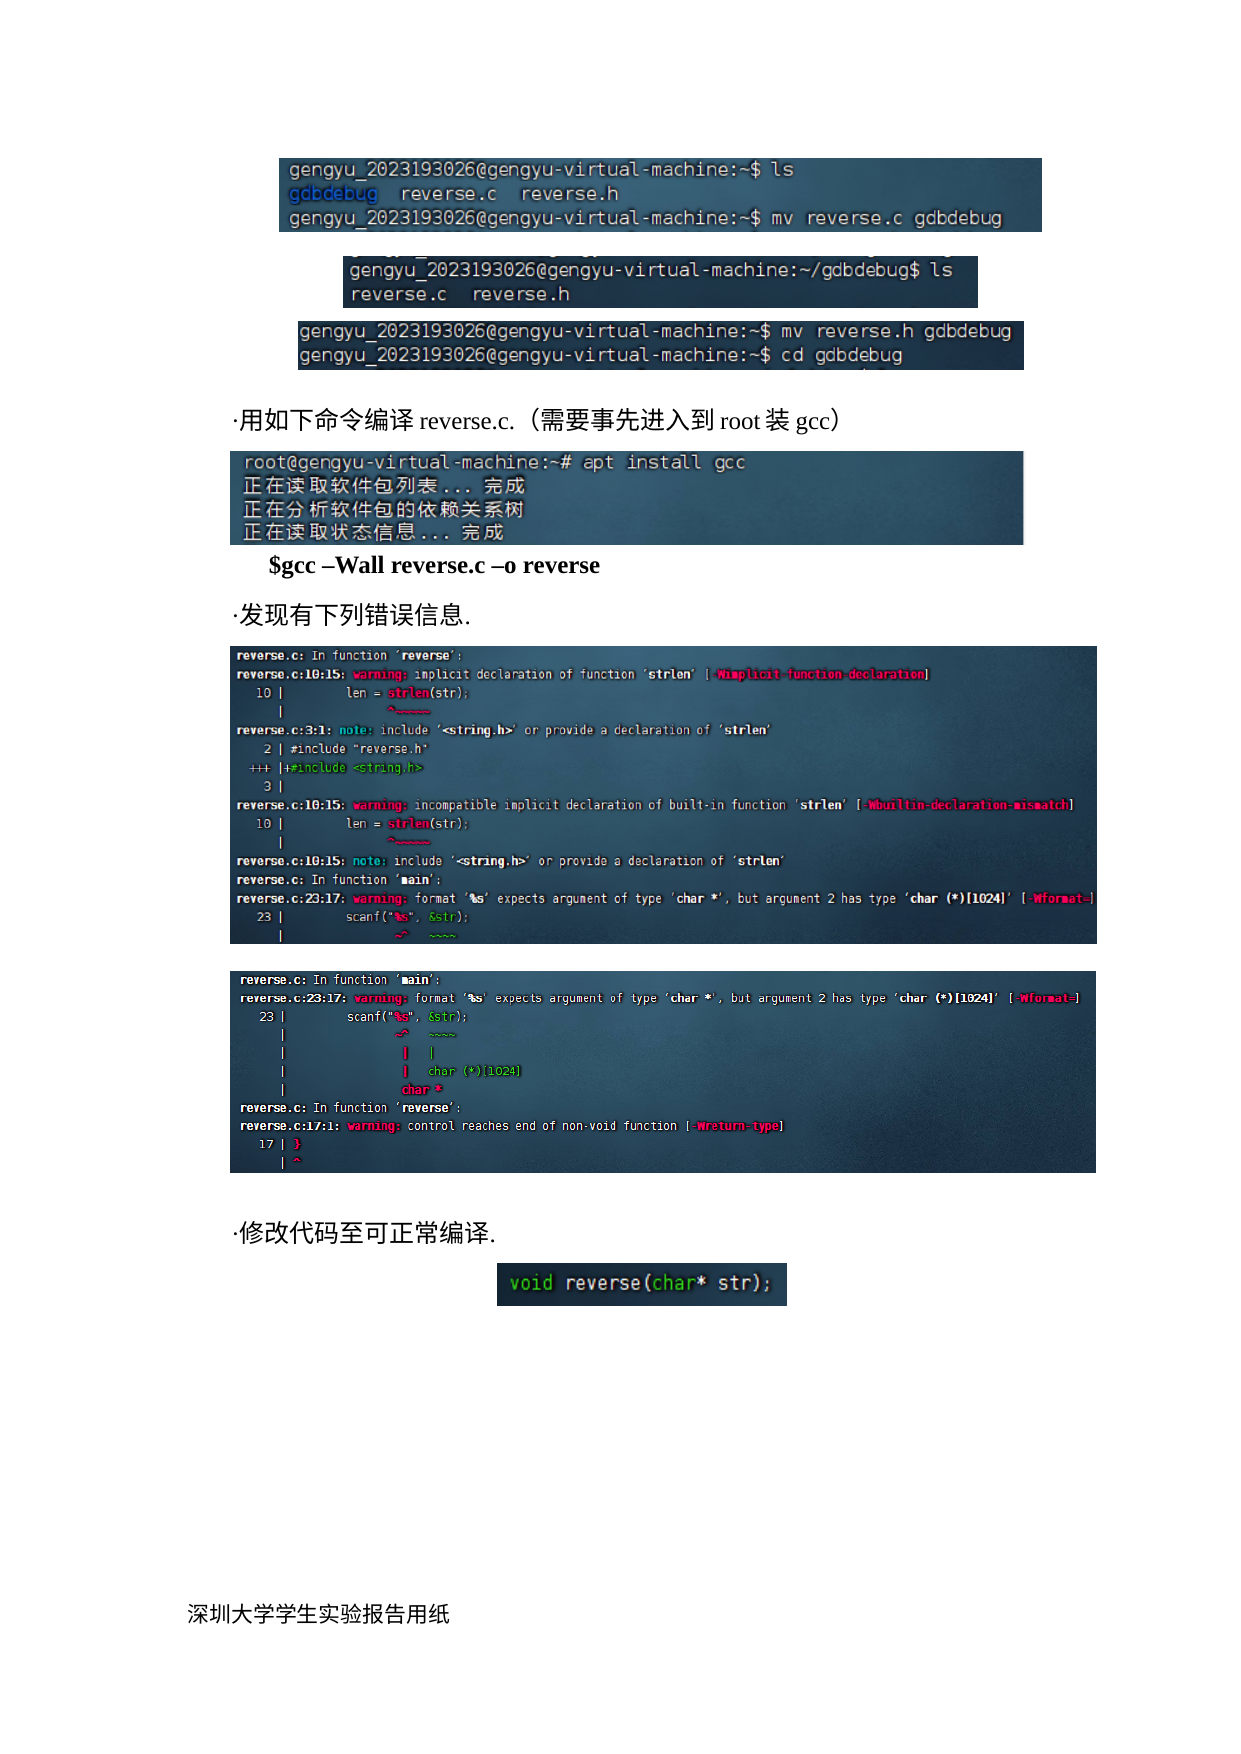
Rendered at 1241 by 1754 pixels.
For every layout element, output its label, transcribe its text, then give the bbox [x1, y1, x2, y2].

picture [343, 256, 978, 308]
picture [279, 158, 1042, 232]
picture [230, 451, 1026, 545]
picture [230, 971, 1096, 1173]
picture [497, 1263, 787, 1306]
text ·修改代码至可正常编译. [187, 1199, 1053, 1264]
text ·发现有下列错误信息. [187, 581, 1053, 646]
picture [298, 321, 1024, 370]
picture [230, 646, 1097, 944]
list ·用如下命令编译reverse.c.（需要事先进入到root装gcc） [187, 386, 1053, 451]
text $gcc –Wall reverse.c –o reverse [262, 549, 1053, 581]
